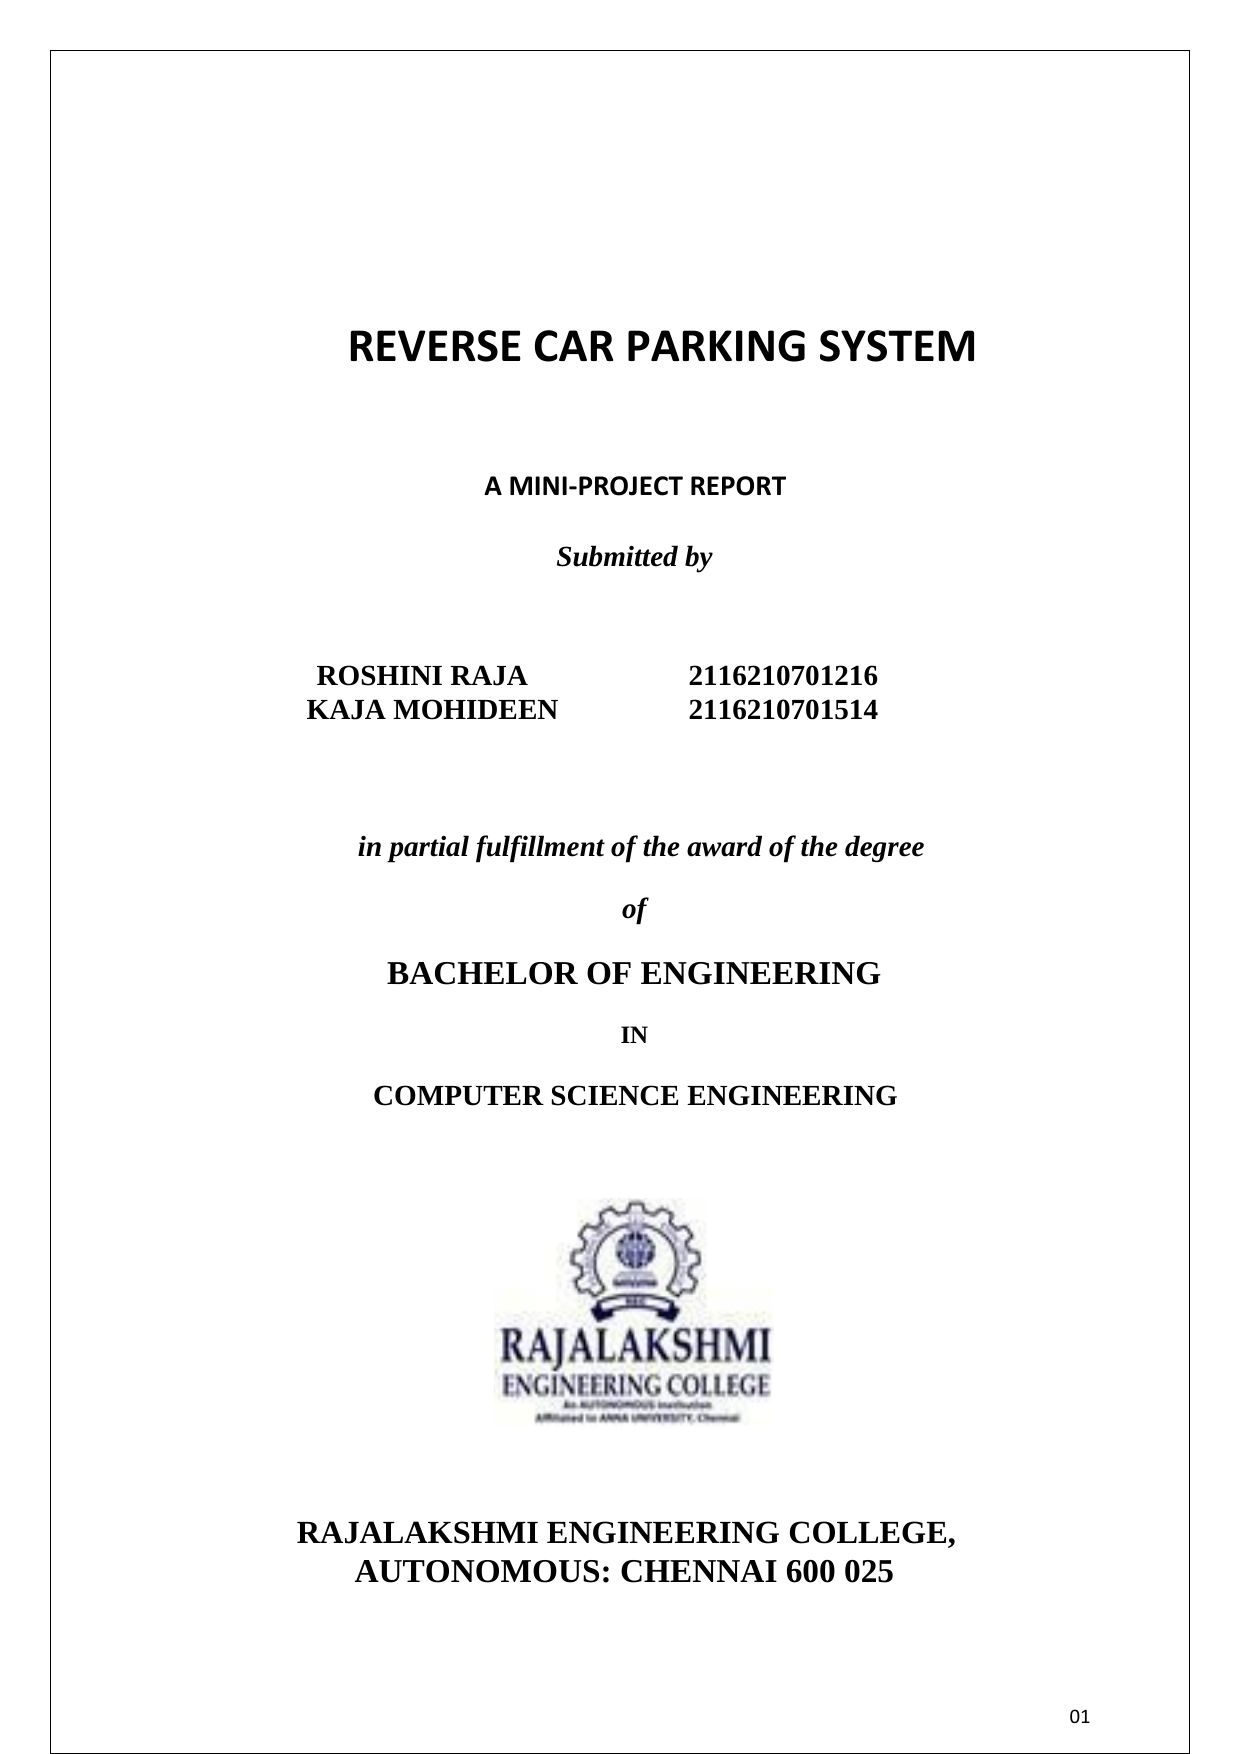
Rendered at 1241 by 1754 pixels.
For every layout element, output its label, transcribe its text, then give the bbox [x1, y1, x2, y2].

text in partial fulfillment of the award of the degree [150, 829, 1135, 862]
text Submitted by [556, 539, 1090, 572]
text RAJALAKSHMI ENGINEERING COLLEGE, [150, 1514, 1090, 1551]
text COMPUTER SCIENCE ENGINEERING [373, 1078, 1090, 1111]
table_cell KAJA MOHIDEEN [283, 692, 677, 742]
text IN [150, 1020, 1118, 1049]
table_header ROSHINI RAJA [283, 659, 677, 692]
title REVERSE CAR PARKING SYSTEM [150, 315, 1090, 373]
table_header 2116210701216 [677, 659, 911, 692]
list MINI-PROJECT REPORT [484, 467, 1090, 503]
picture [493, 1198, 774, 1429]
text AUTONOMOUS: CHENNAI 600 025 [150, 1551, 1090, 1589]
table_cell 2116210701514 [677, 692, 911, 742]
text BACHELOR OF ENGINEERING [150, 953, 1118, 992]
text of [150, 891, 1120, 924]
